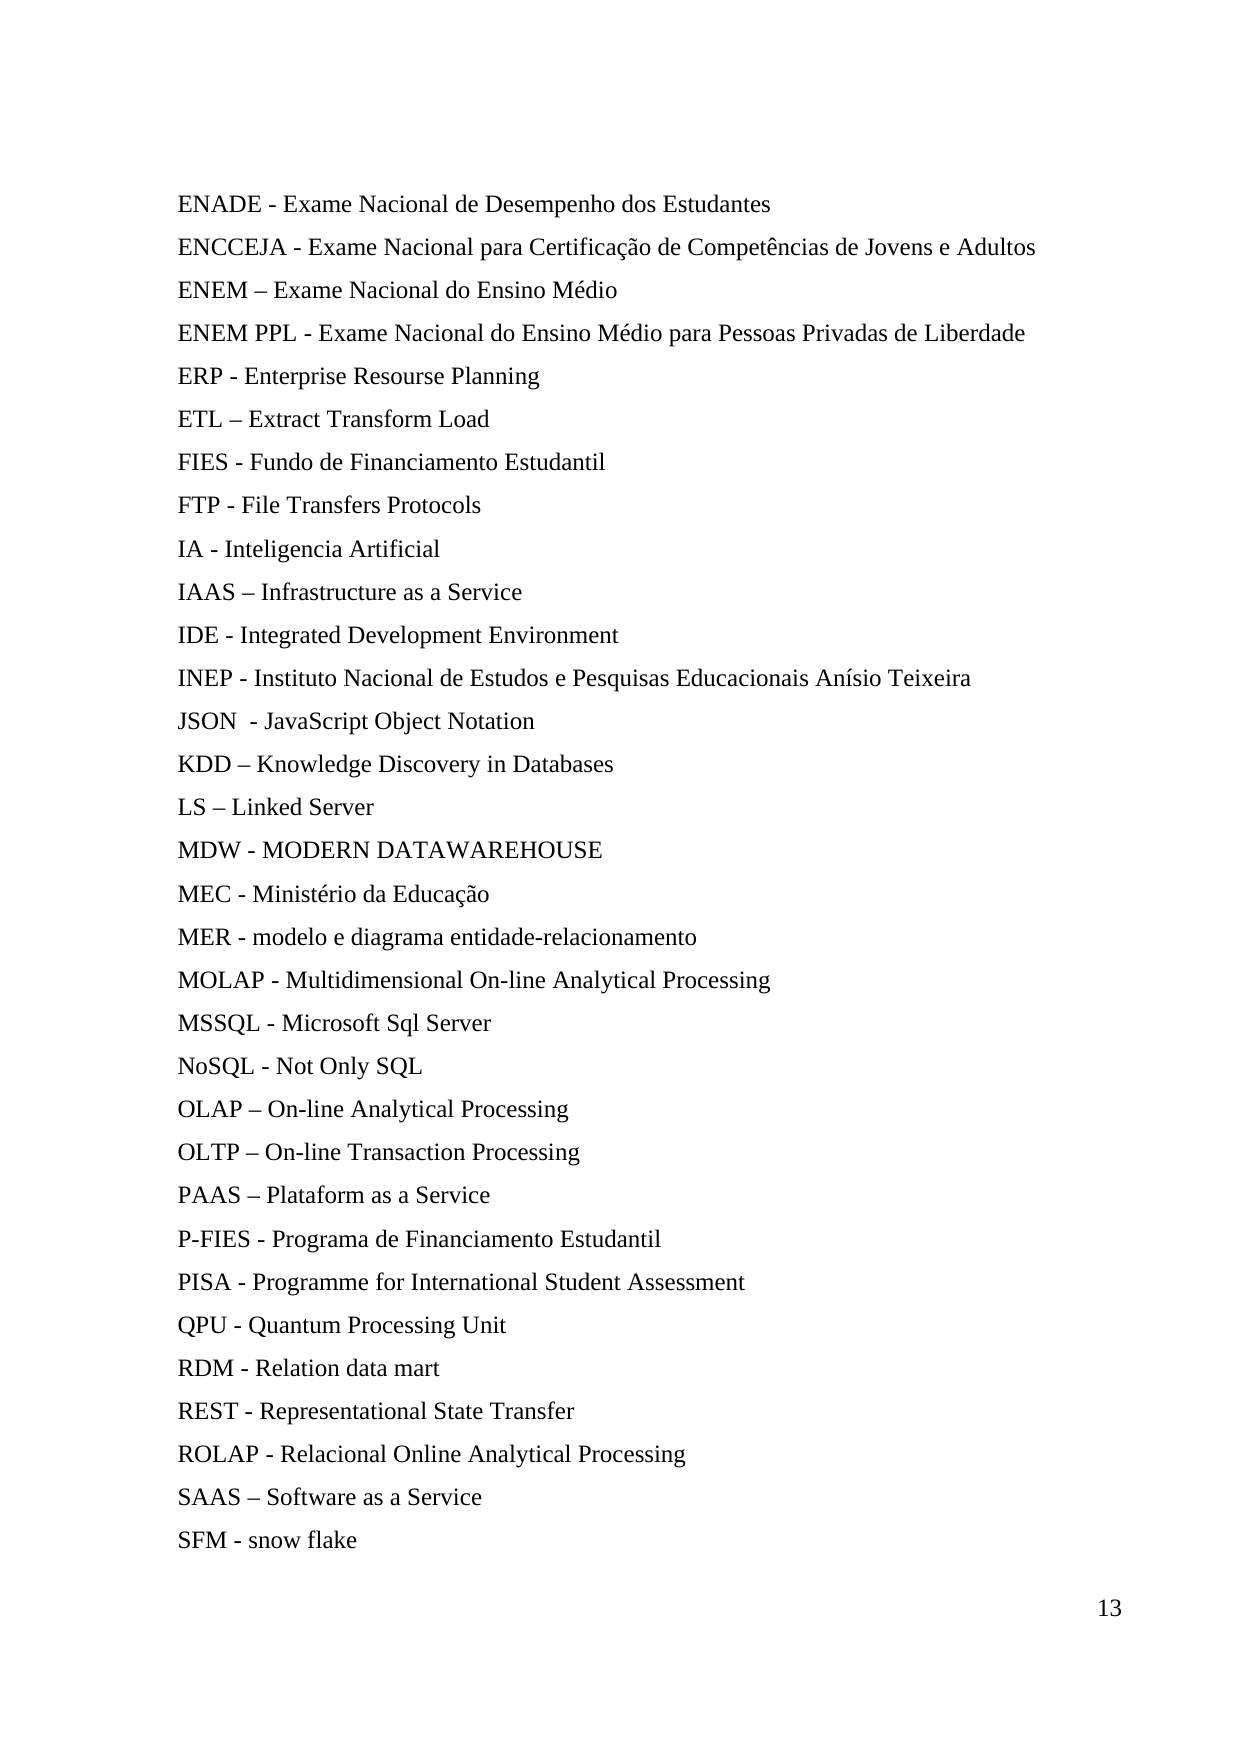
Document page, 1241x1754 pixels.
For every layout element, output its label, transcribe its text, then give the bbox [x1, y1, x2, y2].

text RDM - Relation data mart [177, 1353, 1122, 1382]
text ENADE - Exame Nacional de Desempenho dos Estudantes [177, 189, 1122, 217]
text PISA - Programme for International Student Assessment [177, 1267, 1122, 1296]
text ERP - Enterprise Resourse Planning [177, 361, 1122, 390]
text MER - modelo e diagrama entidade-relacionamento [177, 922, 1122, 951]
text KDD – Knowledge Discovery in Databases [177, 749, 1122, 778]
text MEC - Ministério da Educação [177, 879, 1122, 907]
text IA - Inteligencia Artificial [177, 534, 1122, 562]
text ENCCEJA - Exame Nacional para Certificação de Competências de Jovens e Adultos [177, 232, 1122, 261]
text IDE - Integrated Development Environment [177, 620, 1122, 649]
text MSSQL - Microsoft Sql Server [177, 1008, 1122, 1037]
text ENEM PPL - Exame Nacional do Ensino Médio para Pessoas Privadas de Liberdade [177, 318, 1122, 347]
text ENEM – Exame Nacional do Ensino Médio [177, 275, 1122, 304]
text PAAS – Plataform as a Service [177, 1181, 1122, 1209]
text OLTP – On-line Transaction Processing [177, 1137, 1122, 1166]
text INEP - Instituto Nacional de Estudos e Pesquisas Educacionais Anísio Teixeira [177, 663, 1122, 692]
text SFM - snow flake [177, 1526, 1122, 1554]
text P-FIES - Programa de Financiamento Estudantil [177, 1224, 1122, 1252]
text IAAS – Infrastructure as a Service [177, 577, 1122, 606]
text OLAP – On-line Analytical Processing [177, 1094, 1122, 1123]
text SAAS – Software as a Service [177, 1482, 1122, 1511]
text NoSQL - Not Only SQL [177, 1051, 1122, 1080]
text QPU - Quantum Processing Unit [177, 1310, 1122, 1339]
text FTP - File Transfers Protocols [177, 491, 1122, 519]
text ETL – Extract Transform Load [177, 404, 1122, 433]
text MDW - MODERN DATAWAREHOUSE [177, 836, 1122, 864]
text ROLAP - Relacional Online Analytical Processing [177, 1439, 1122, 1468]
text REST - Representational State Transfer [177, 1396, 1122, 1425]
text MOLAP - Multidimensional On-line Analytical Processing [177, 965, 1122, 994]
text LS – Linked Server [177, 792, 1122, 821]
text JSON - JavaScript Object Notation [177, 706, 1122, 735]
text FIES - Fundo de Financiamento Estudantil [177, 447, 1122, 476]
